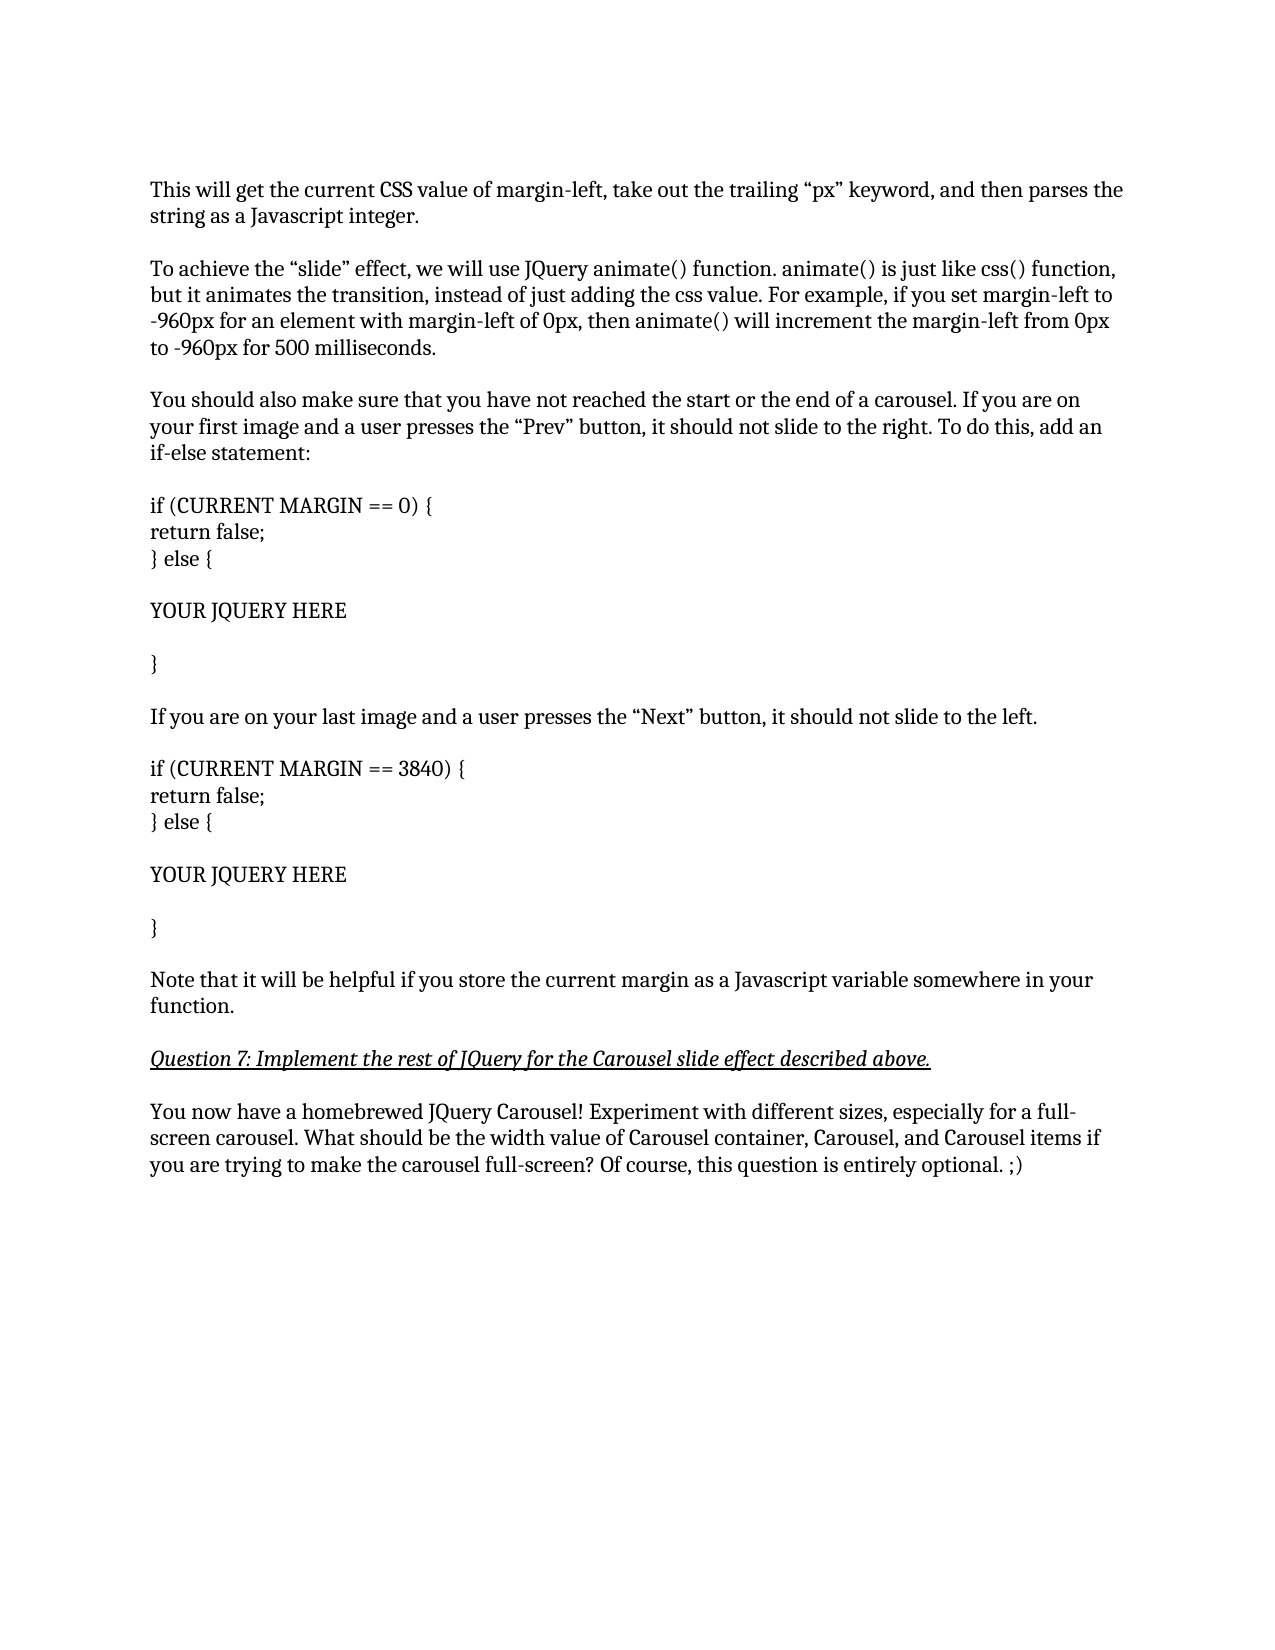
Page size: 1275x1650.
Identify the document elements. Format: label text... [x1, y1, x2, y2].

text if (CURRENT MARGIN == 0) { return false; } else { [150, 493, 1125, 598]
text Question 7: Implement the rest of JQuery for the Carousel slide effect described above. [150, 1046, 1125, 1072]
text This will get the current CSS value of margin-left, take out the trailing “px” keyword, and then parses the string as a Javascript integer. [150, 176, 1125, 229]
text YOUR JQUERY HERE [150, 862, 1125, 888]
text To achieve the “slide” effect, we will use JQuery animate() function. animate() is just like css() function, but it animates the transition, instead of just adding the css value. For example, if you set margin-left to -960px for an element with margin-left of 0px, then animate() will increment the margin-left from 0px to -960px for 500 milliseconds. [150, 255, 1125, 361]
text Note that it will be helpful if you store the current margin as a Javascript variable somewhere in your function. [150, 967, 1125, 1020]
text } [150, 624, 1125, 677]
text } [150, 888, 1125, 941]
text if (CURRENT MARGIN == 3840) { return false; [150, 756, 1125, 809]
text You now have a homebrewed JQuery Carousel! Experiment with different sizes, especially for a full-screen carousel. What should be the width value of Carousel container, Carousel, and Carousel items if you are trying to make the carousel full-screen? Of course, this question is entirely optional. ;) [150, 1099, 1125, 1178]
text You should also make sure that you have not reached the start or the end of a carousel. If you are on your first image and a user presses the “Prev” button, it should not slide to the right. To do this, add an if-else statement: [150, 387, 1125, 466]
text } else { [150, 809, 1125, 862]
text YOUR JQUERY HERE [150, 598, 1125, 624]
text If you are on your last image and a user presses the “Next” button, it should not slide to the left. [150, 703, 1125, 730]
